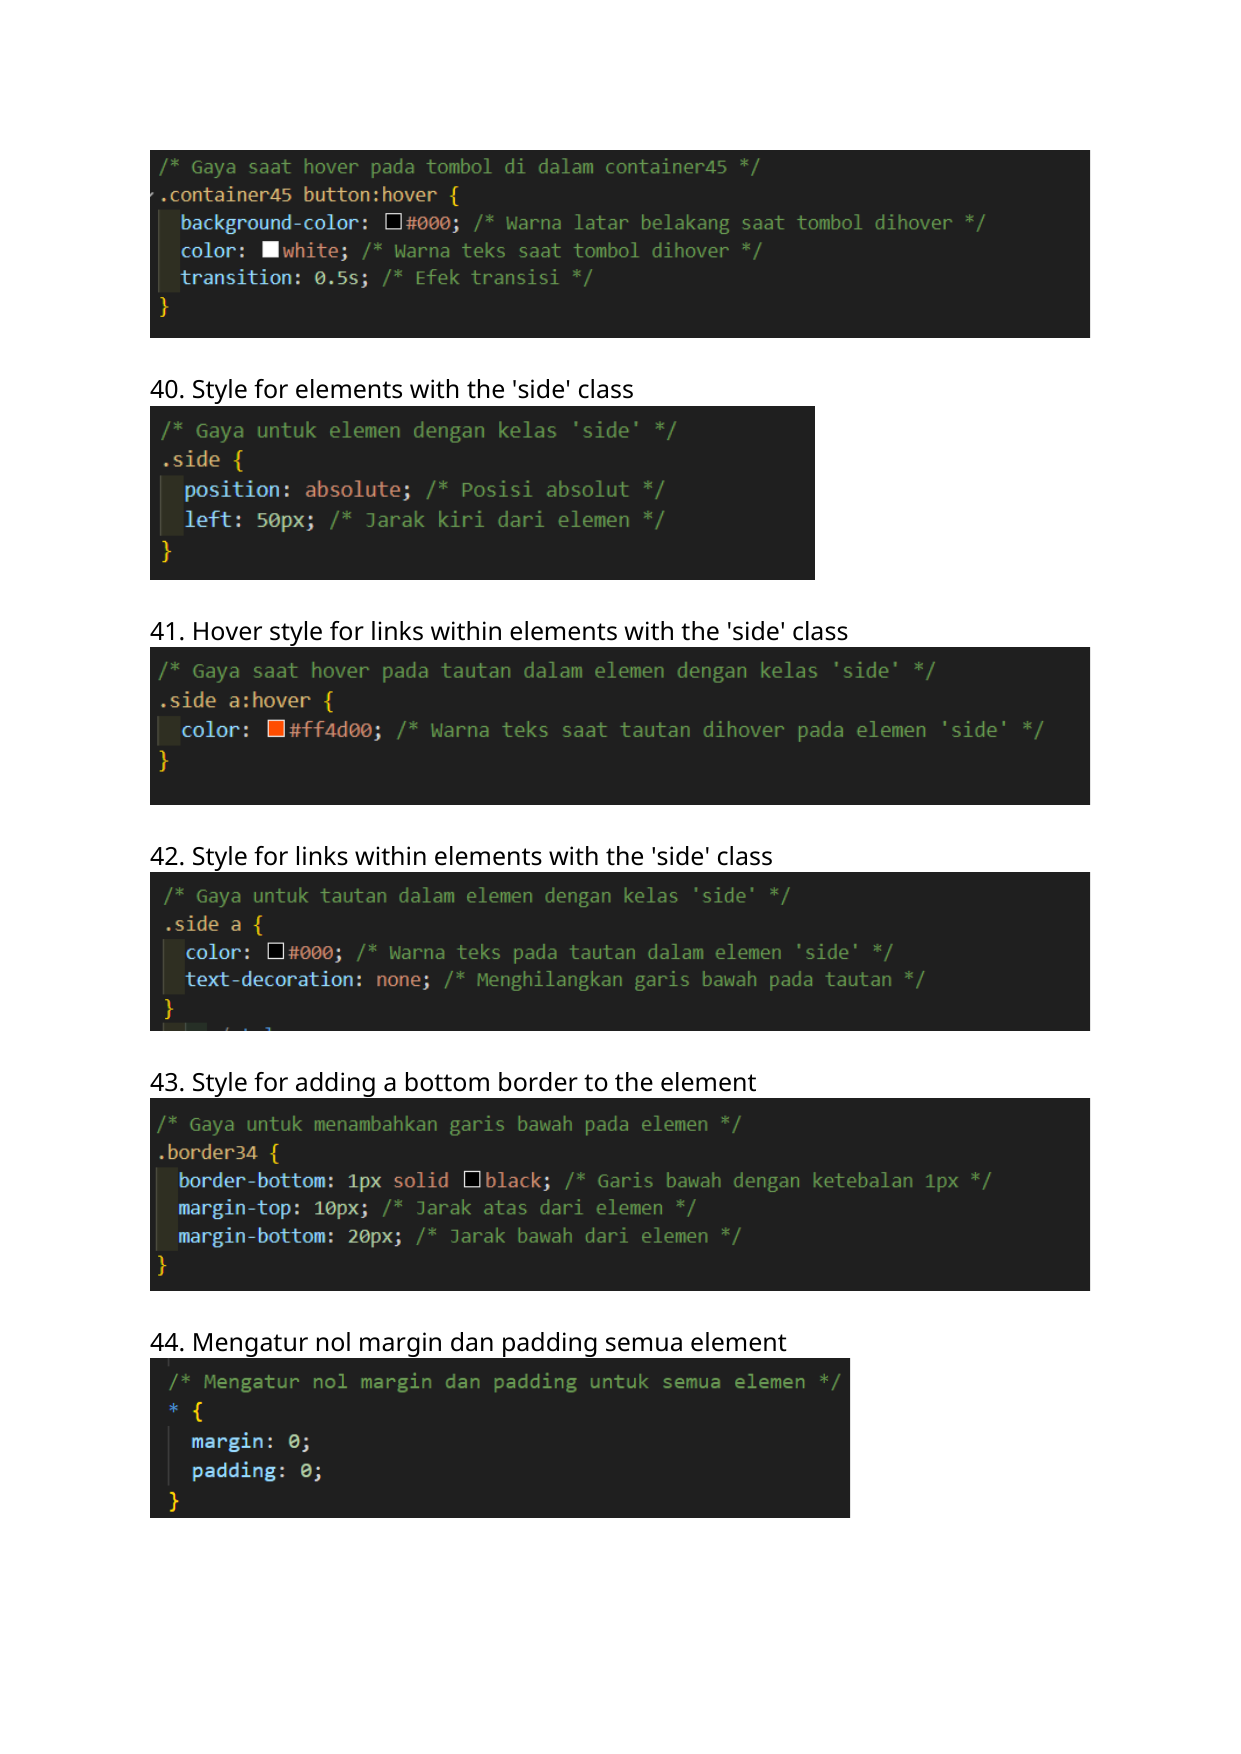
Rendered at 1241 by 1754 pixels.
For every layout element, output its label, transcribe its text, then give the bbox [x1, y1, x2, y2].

picture [150, 872, 1091, 1031]
picture [150, 406, 815, 580]
picture [150, 1098, 1091, 1291]
text 40. Style for elements with the 'side' class [150, 372, 1090, 406]
picture [150, 1358, 851, 1518]
text 42. Style for links within elements with the 'side' class [150, 839, 1090, 872]
text 44. Mengatur nol margin dan padding semua element [150, 1324, 1090, 1358]
text 41. Hover style for links within elements with the 'side' class [150, 614, 1090, 647]
text 43. Style for adding a bottom border to the element [150, 1064, 1090, 1098]
picture [150, 150, 1091, 338]
picture [150, 647, 1091, 805]
